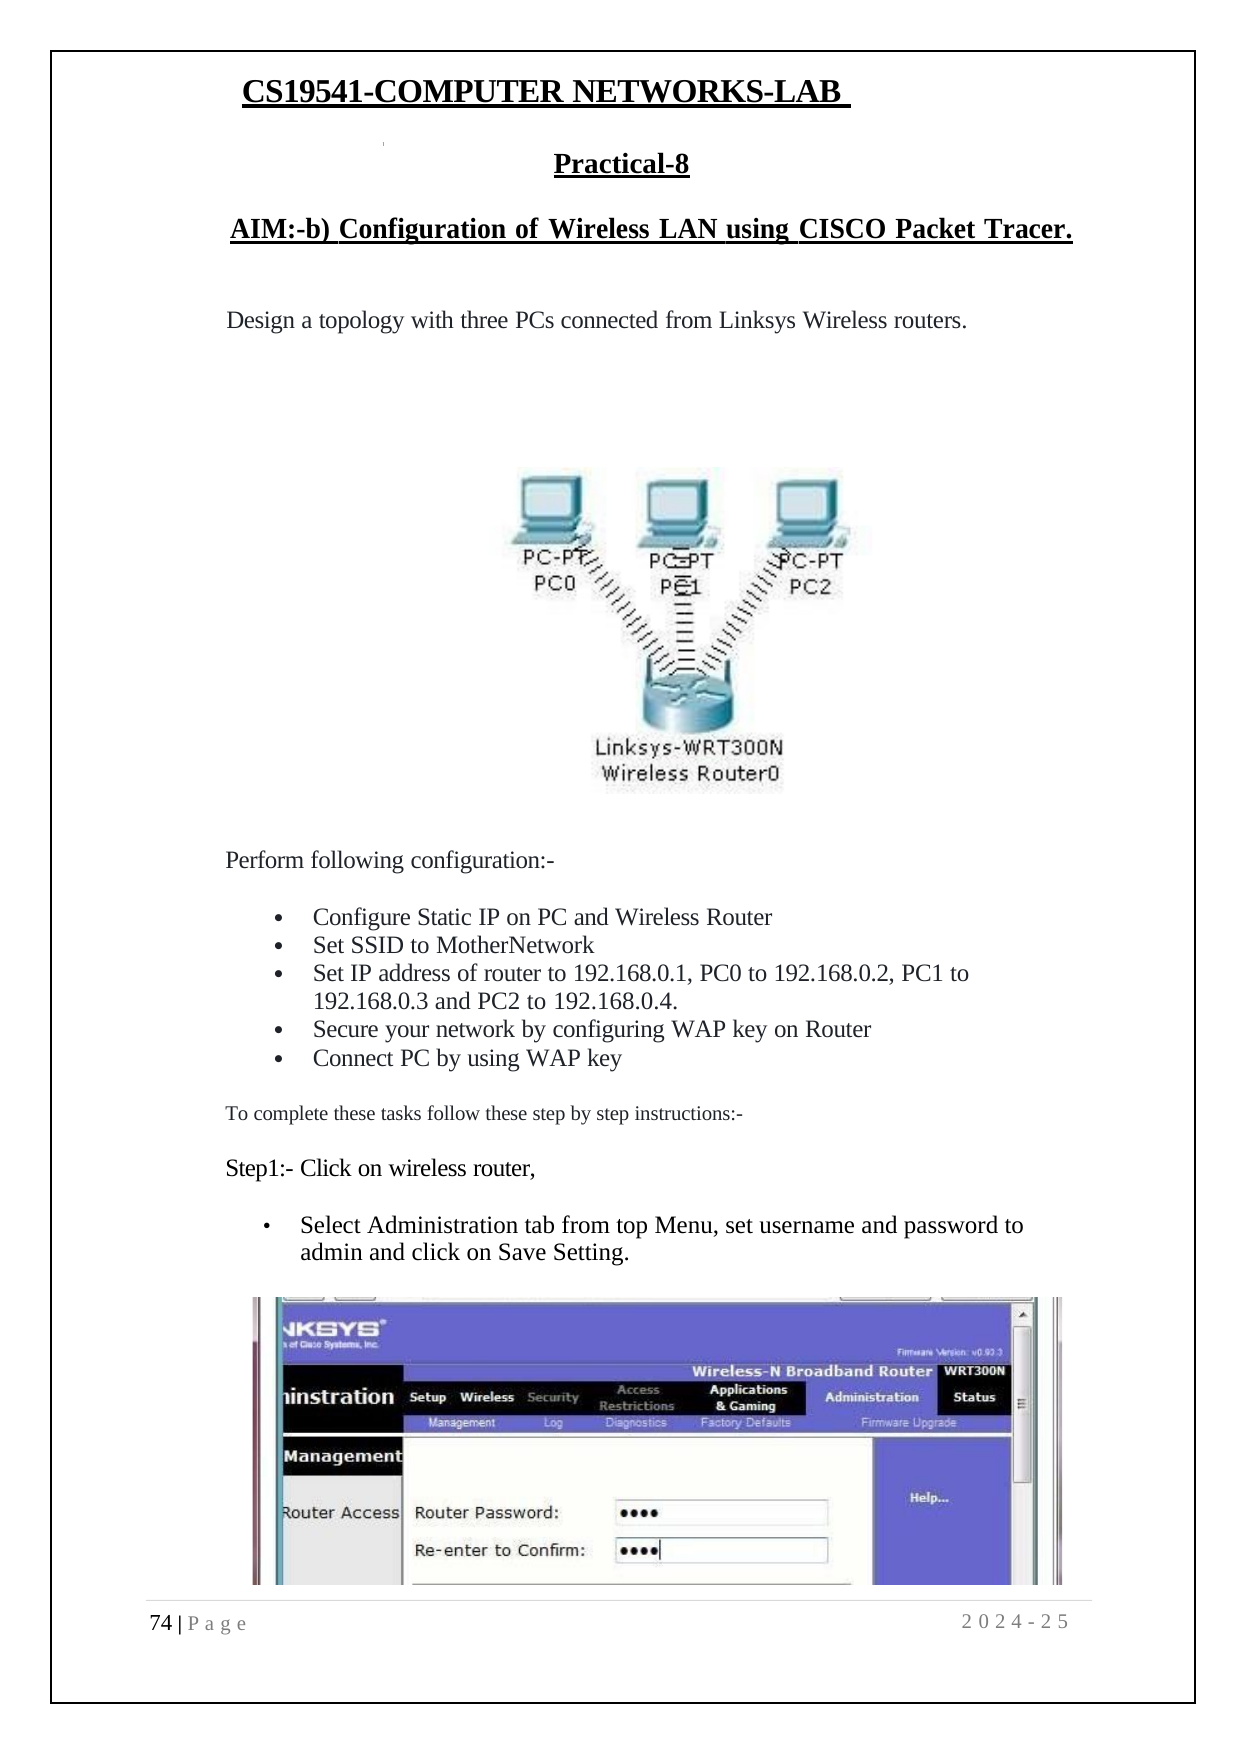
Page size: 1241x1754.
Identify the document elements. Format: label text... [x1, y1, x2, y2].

picture [488, 467, 873, 794]
list Configure Static IP on PC and Wireless Router [275, 903, 1194, 931]
list Set SSID to MotherNetwork [275, 931, 1194, 959]
text Step1:- Click on wireless router, [225, 1153, 1194, 1182]
text Perform following configuration:- [225, 845, 1194, 874]
picture [252, 1297, 1063, 1585]
list Secure your network by configuring WAP key on Router [275, 1015, 1194, 1043]
list Set IP address of router to 192.168.0.1, PC0 to 192.168.0.2, PC1 to 192.168.0.3 and PC2 to 192.168.0.4. [275, 960, 1074, 1015]
subtitle Practical-8 [177, 146, 1065, 179]
text Design a topology with three PCs connected from Linksys Wireless routers. [226, 305, 1194, 334]
text To complete these tasks follow these step by step instructions:- [225, 1101, 1194, 1124]
list Select Administration tab from top Menu, set username and password to admin and click on Save Setting. [263, 1211, 1085, 1266]
text AIM:-b) Configuration of Wireless LAN using CISCO Packet Tracer. [177, 211, 1125, 245]
list Connect PC by using WAP key [275, 1043, 1194, 1072]
